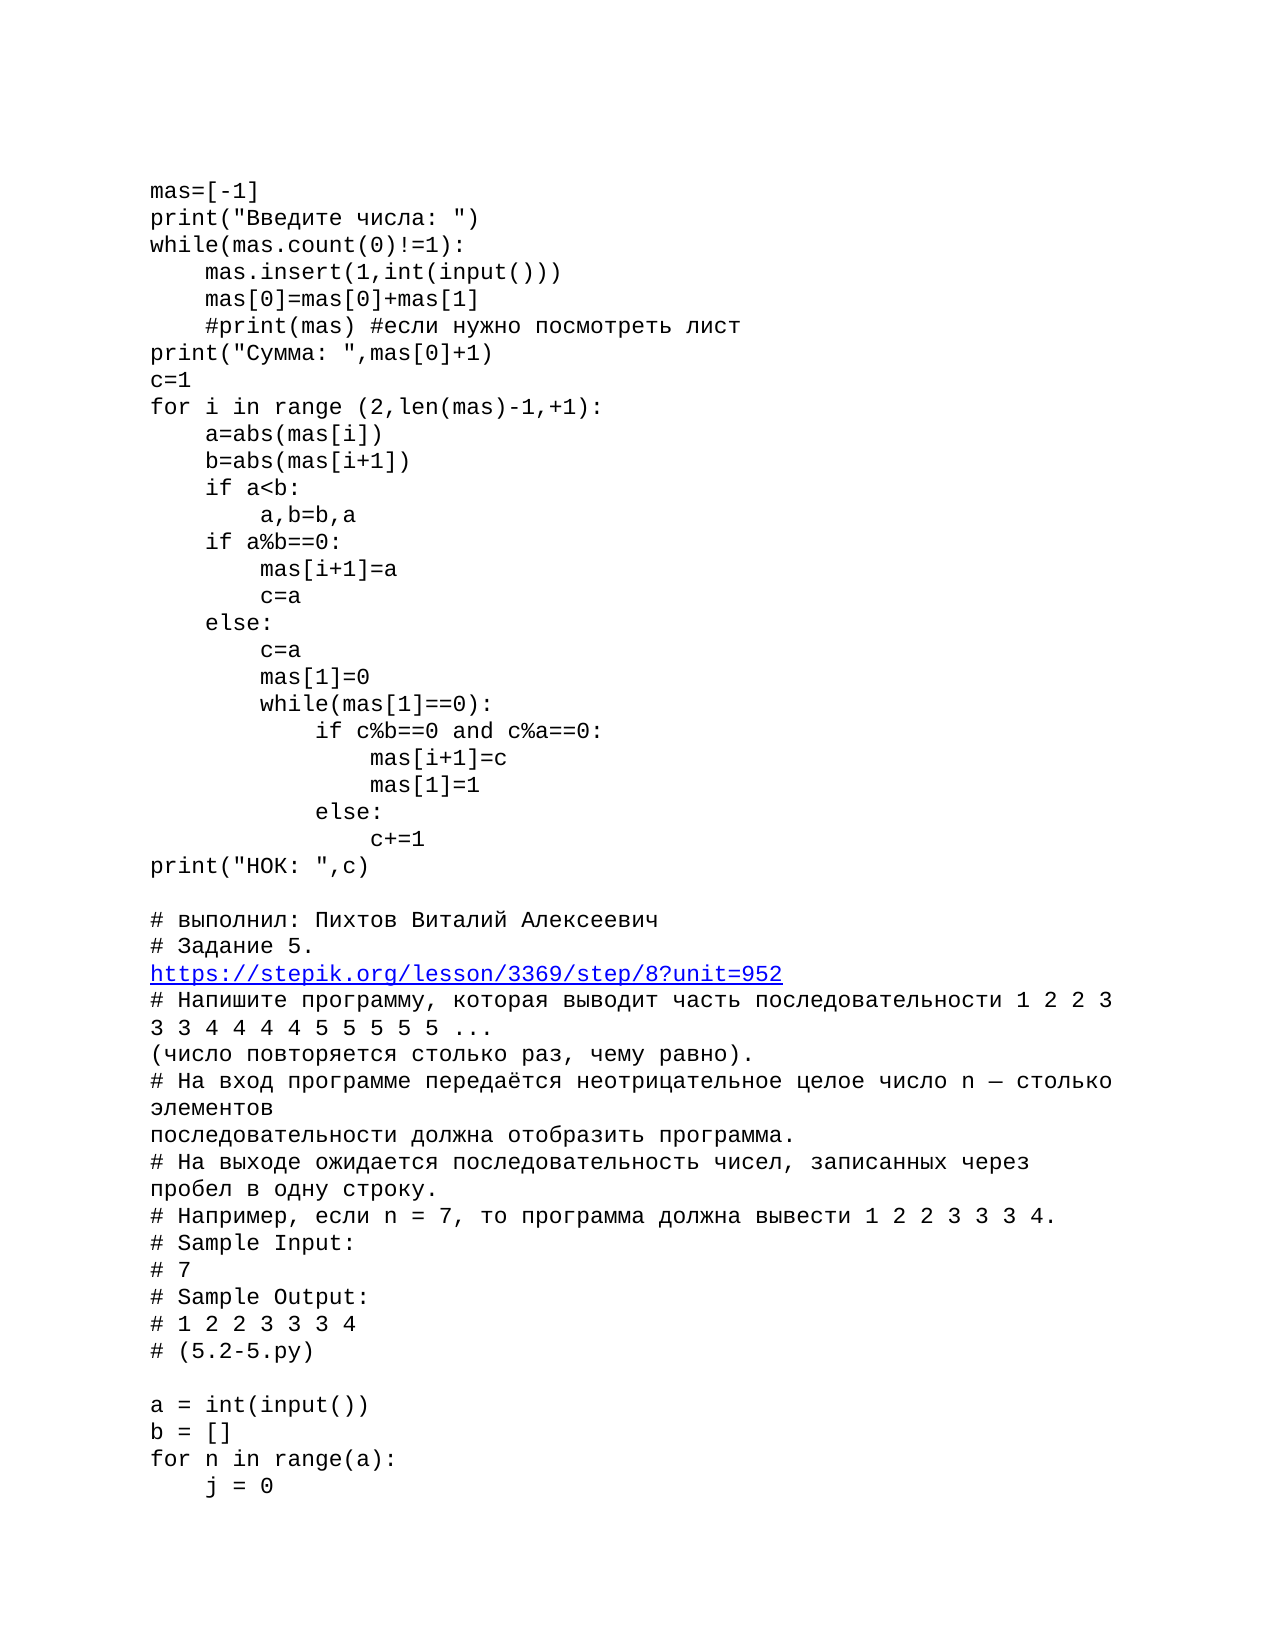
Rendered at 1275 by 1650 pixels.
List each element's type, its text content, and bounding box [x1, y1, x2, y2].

text # Напишите программу, которая выводит часть последовательности 1 2 2 3 3 3 4 4 4 4 5 5 5 5 5 ... [150, 986, 1125, 1040]
text c+=1 [150, 824, 1125, 851]
text # Задание 5. [150, 932, 1125, 959]
text mas.insert(1,int(input())) [150, 258, 1125, 285]
text else: [150, 609, 1125, 636]
text # 7 [150, 1256, 1125, 1283]
text for n in range(a): [150, 1445, 1125, 1472]
text while(mas.count(0)!=1): [150, 231, 1125, 258]
text c=1 [150, 366, 1125, 393]
text последовательности должна отобразить программа. [150, 1121, 1125, 1148]
text # На выходе ожидается последовательность чисел, записанных через пробел в одну строку. [150, 1148, 1125, 1202]
text print("Введите числа: ") [150, 204, 1125, 231]
text j = 0 [150, 1472, 1125, 1499]
text a,b=b,a [150, 501, 1125, 528]
text if a<b: [150, 474, 1125, 501]
text b = [] [150, 1418, 1125, 1445]
text a=abs(mas[i]) [150, 420, 1125, 447]
text mas[i+1]=c [150, 743, 1125, 771]
text # На вход программе передаётся неотрицательное целое число n — столько элементов [150, 1067, 1125, 1121]
text c=a [150, 636, 1125, 663]
text if a%b==0: [150, 528, 1125, 555]
text #print(mas) #если нужно посмотреть лист [150, 312, 1125, 339]
text for i in range (2,len(mas)-1,+1): [150, 393, 1125, 420]
text else: [150, 797, 1125, 824]
text a = int(input()) [150, 1391, 1125, 1418]
text mas[i+1]=a [150, 555, 1125, 582]
text # Sample Output: [150, 1283, 1125, 1310]
text print("Сумма: ",mas[0]+1) [150, 339, 1125, 366]
text if c%b==0 and c%a==0: [150, 717, 1125, 743]
text # 1 2 2 3 3 3 4 [150, 1310, 1125, 1337]
text https://stepik.org/lesson/3369/step/8?unit=952 [150, 959, 1125, 986]
text # (5.2-5.py) [150, 1337, 1125, 1364]
text b=abs(mas[i+1]) [150, 447, 1125, 474]
text mas[1]=0 [150, 663, 1125, 689]
text # Например, если n = 7, то программа должна вывести 1 2 2 3 3 3 4. [150, 1202, 1125, 1229]
text (число повторяется столько раз, чему равно). [150, 1040, 1125, 1067]
text mas=[-1] [150, 177, 1125, 204]
text c=a [150, 582, 1125, 609]
text print("НОК: ",c) [150, 851, 1125, 878]
text mas[1]=1 [150, 771, 1125, 797]
text # выполнил: Пихтов Виталий Алексеевич [150, 905, 1125, 932]
text mas[0]=mas[0]+mas[1] [150, 285, 1125, 312]
text # Sample Input: [150, 1229, 1125, 1256]
text while(mas[1]==0): [150, 689, 1125, 717]
